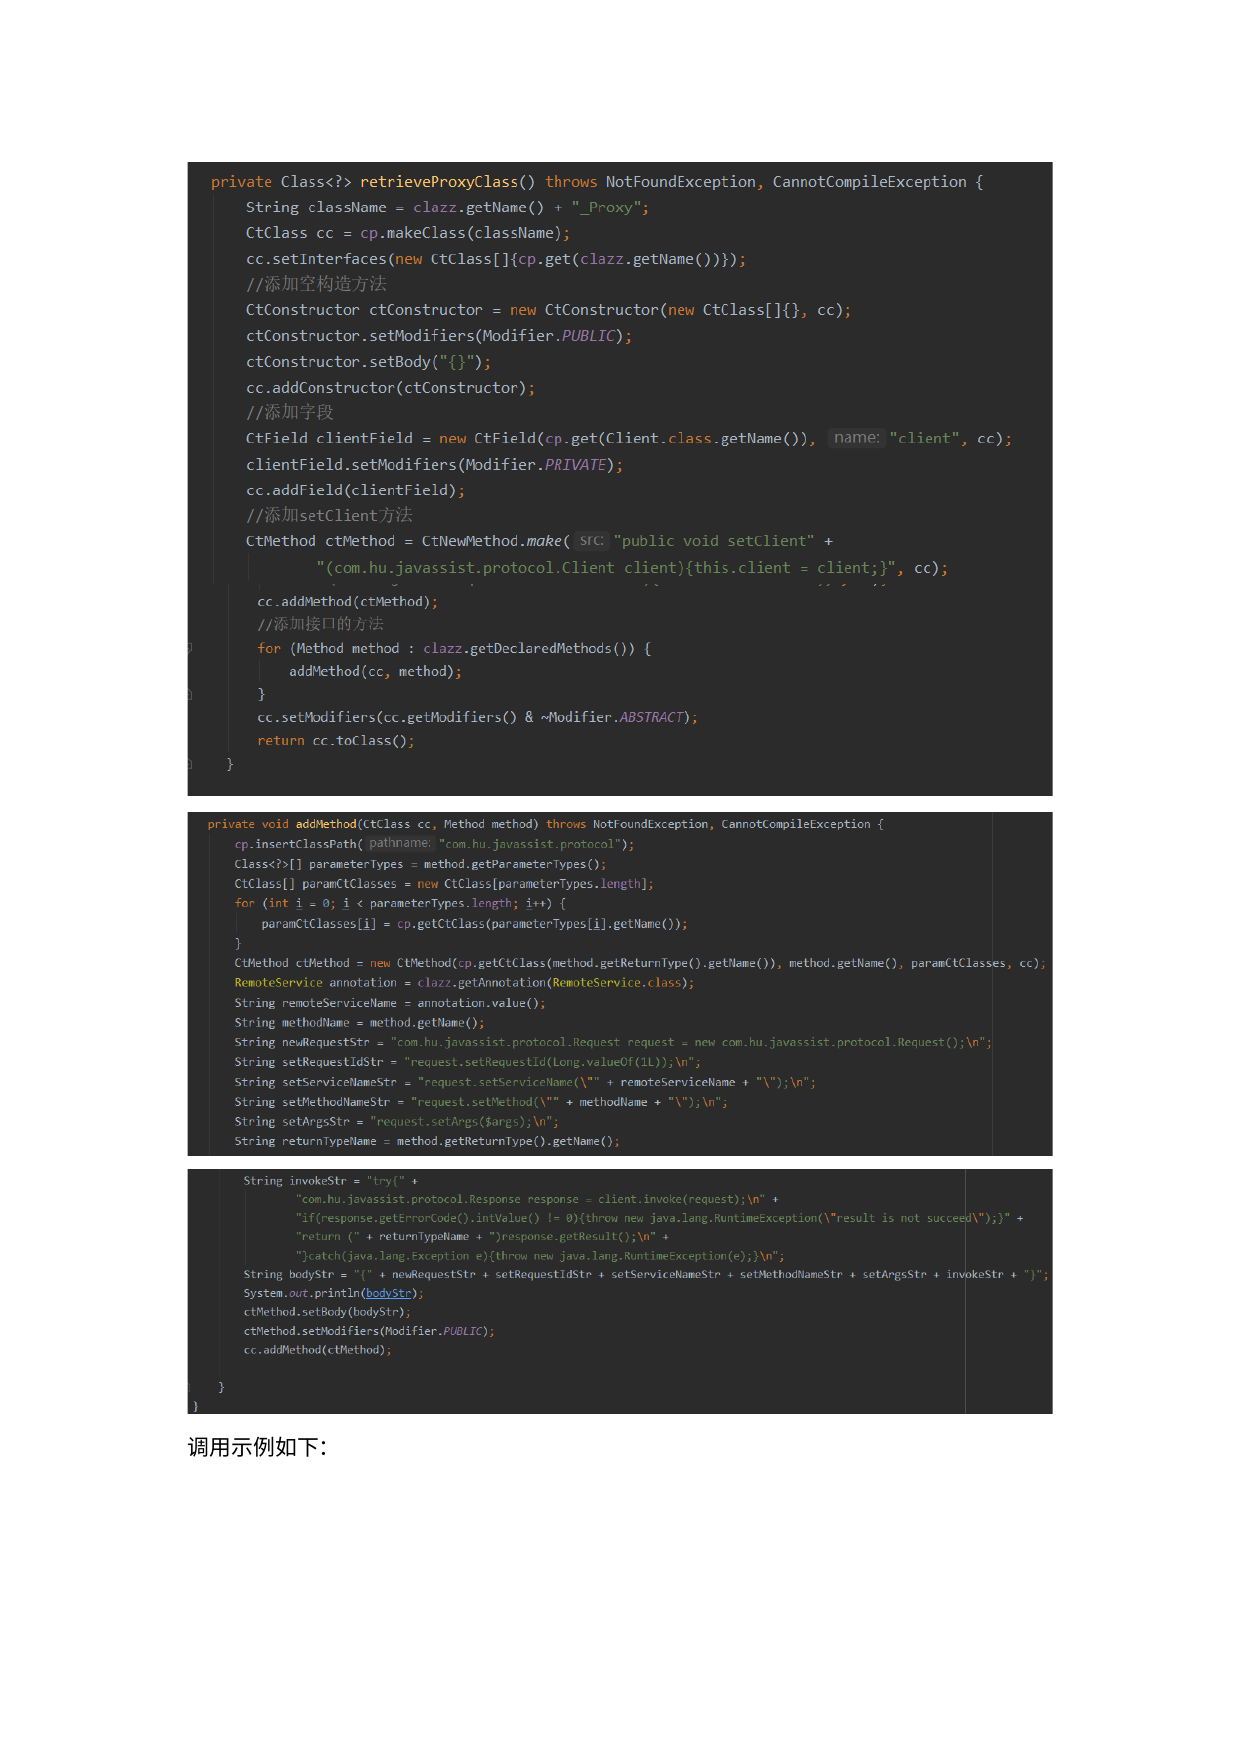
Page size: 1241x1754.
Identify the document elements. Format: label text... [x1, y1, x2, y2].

picture [187, 1169, 1053, 1414]
picture [187, 162, 1053, 796]
picture [187, 812, 1053, 1156]
text 调用示例如下： [187, 1429, 1053, 1462]
